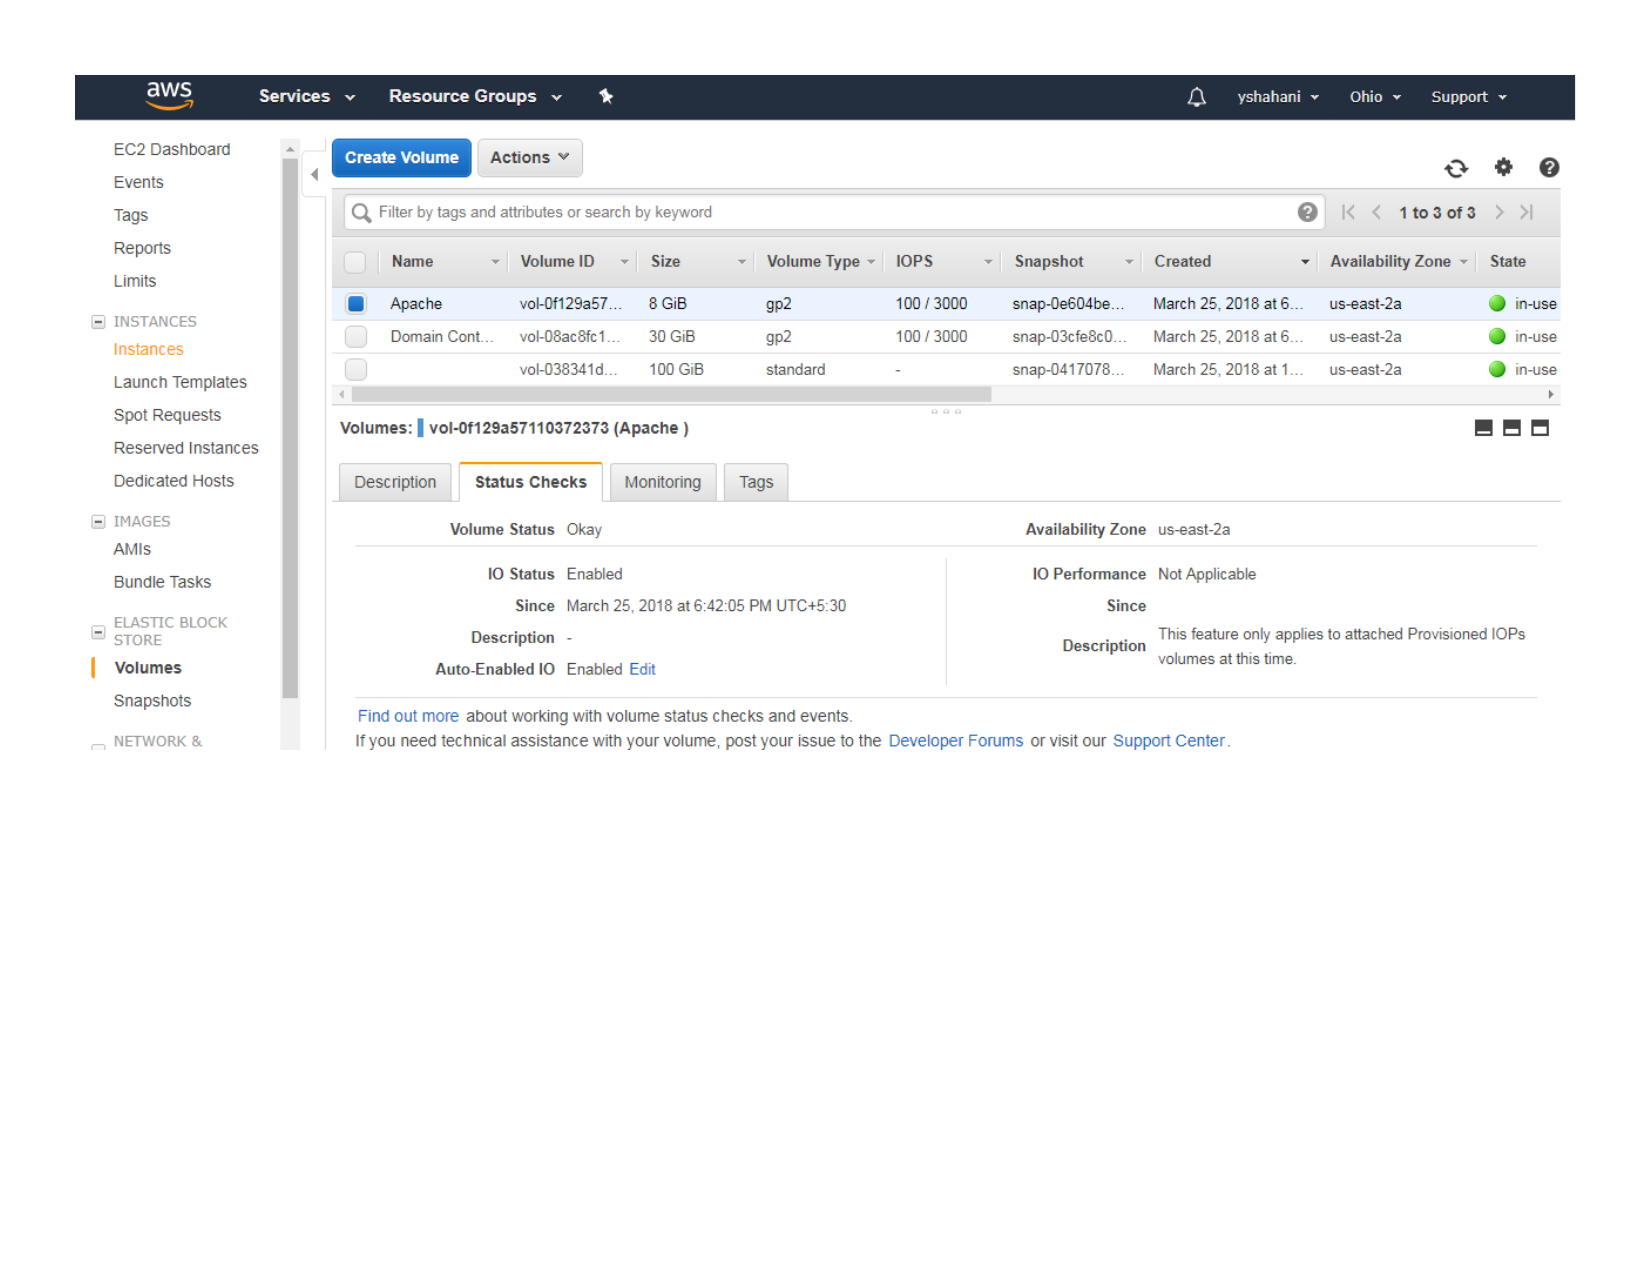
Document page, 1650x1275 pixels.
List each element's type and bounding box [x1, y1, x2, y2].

picture [75, 75, 1575, 750]
